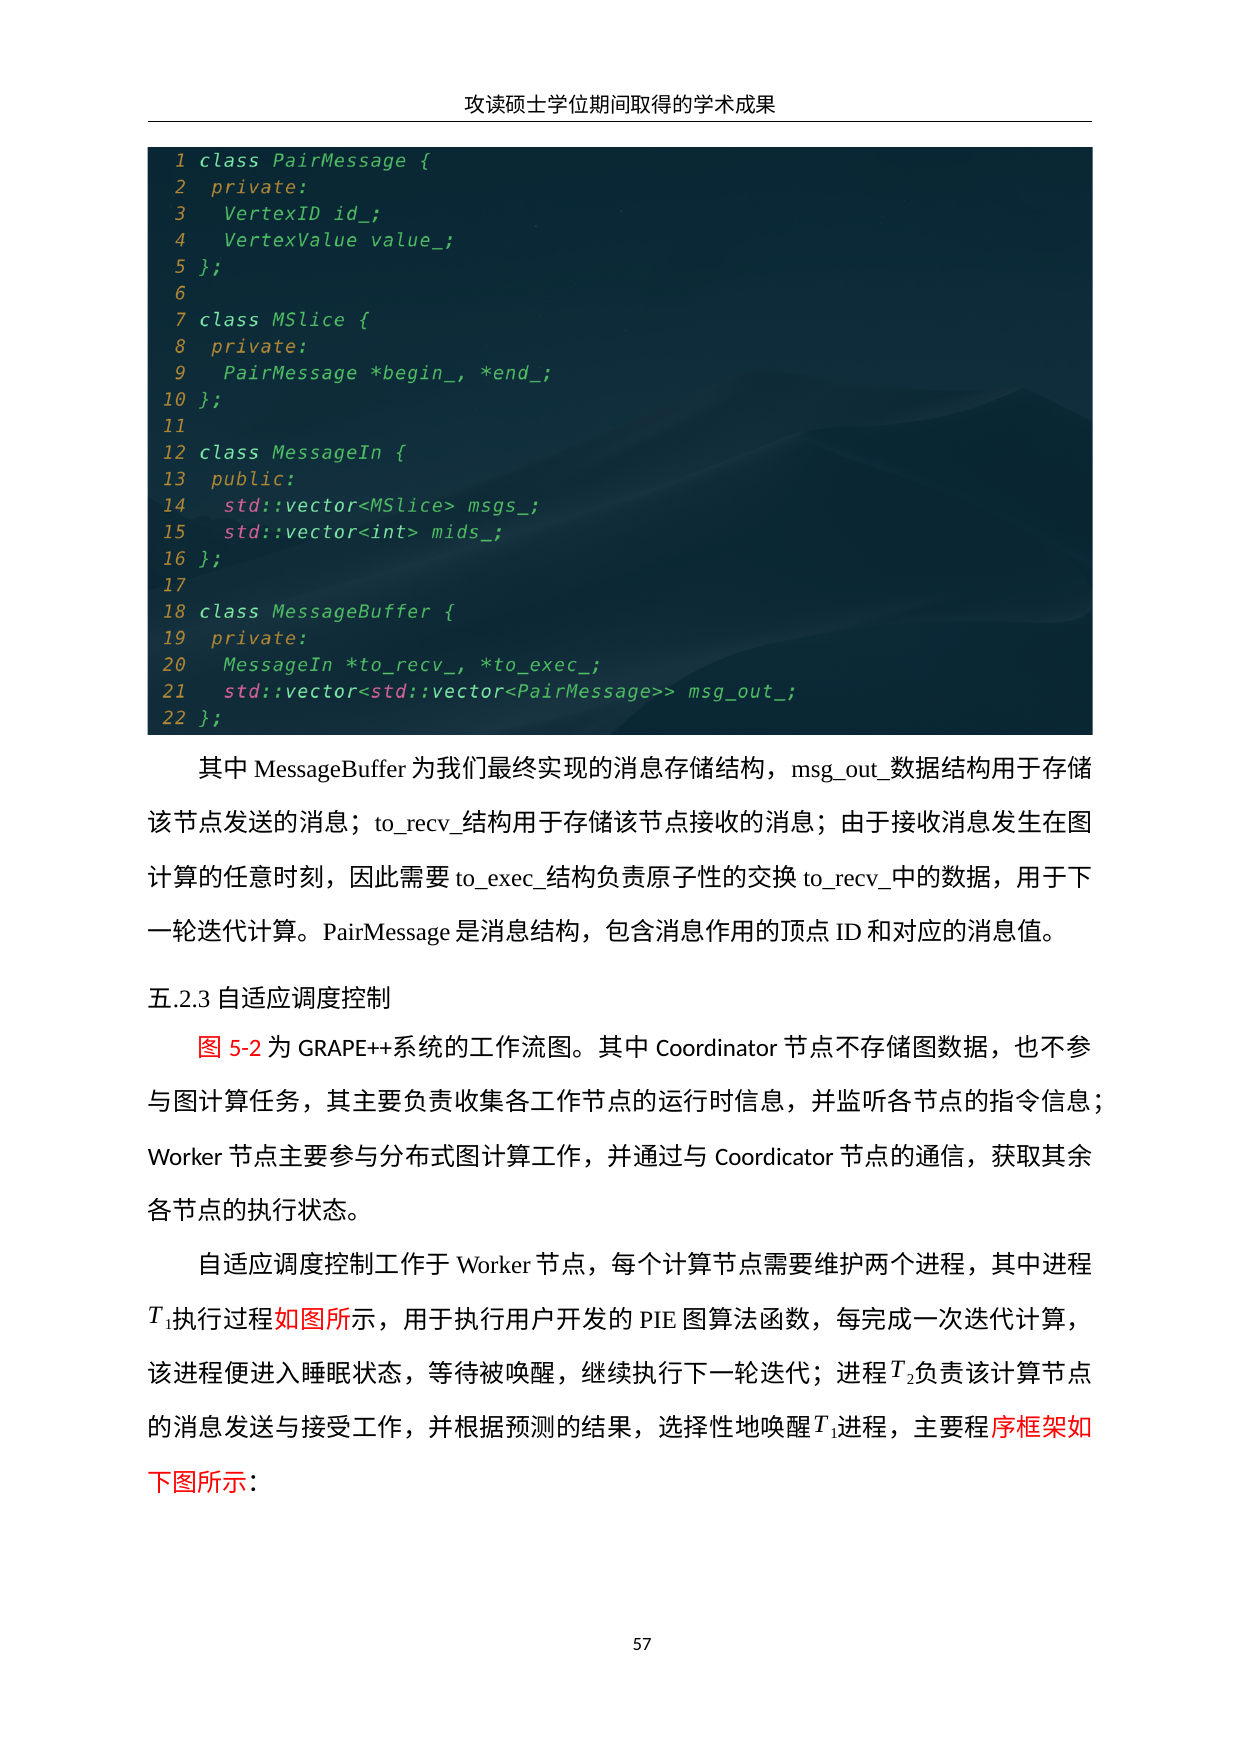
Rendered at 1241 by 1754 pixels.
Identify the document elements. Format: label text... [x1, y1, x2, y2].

text 图5-2为GRAPE++系统的工作流图。其中Coordinator节点不存储图数据，也不参与图计算任务，其主要负责收集各工作节点的运行时信息，并监听各节点的指令信息；Worker节点主要参与分布式图计算工作，并通过与Coordicator节点的通信，获取其余各节点的执行状态。 [148, 1027, 1092, 1227]
text 自适应调度控制工作于Worker节点，每个计算节点需要维护两个进程，其中进程执行过程如图所示，用于执行用户开发的PIE图算法函数，每完成一次迭代计算，该进程便进入睡眠状态，等待被唤醒，继续执行下一轮迭代；进程负责该计算节点的消息发送与接受工作，并根据预测的结果，选择性地唤醒进程，主要程序框架如下图所示： [148, 1245, 1092, 1498]
subtitle 自适应调度控制 [148, 978, 1092, 1015]
picture [147, 147, 1093, 735]
text 其中MessageBuffer为我们最终实现的消息存储结构，msg_out_数据结构用于存储该节点发送的消息；to_recv_结构用于存储该节点接收的消息；由于接收消息发生在图计算的任意时刻，因此需要to_exec_结构负责原子性的交换to_recv_中的数据，用于下一轮迭代计算。PairMessage是消息结构，包含消息作用的顶点ID和对应的消息值。 [148, 748, 1092, 948]
